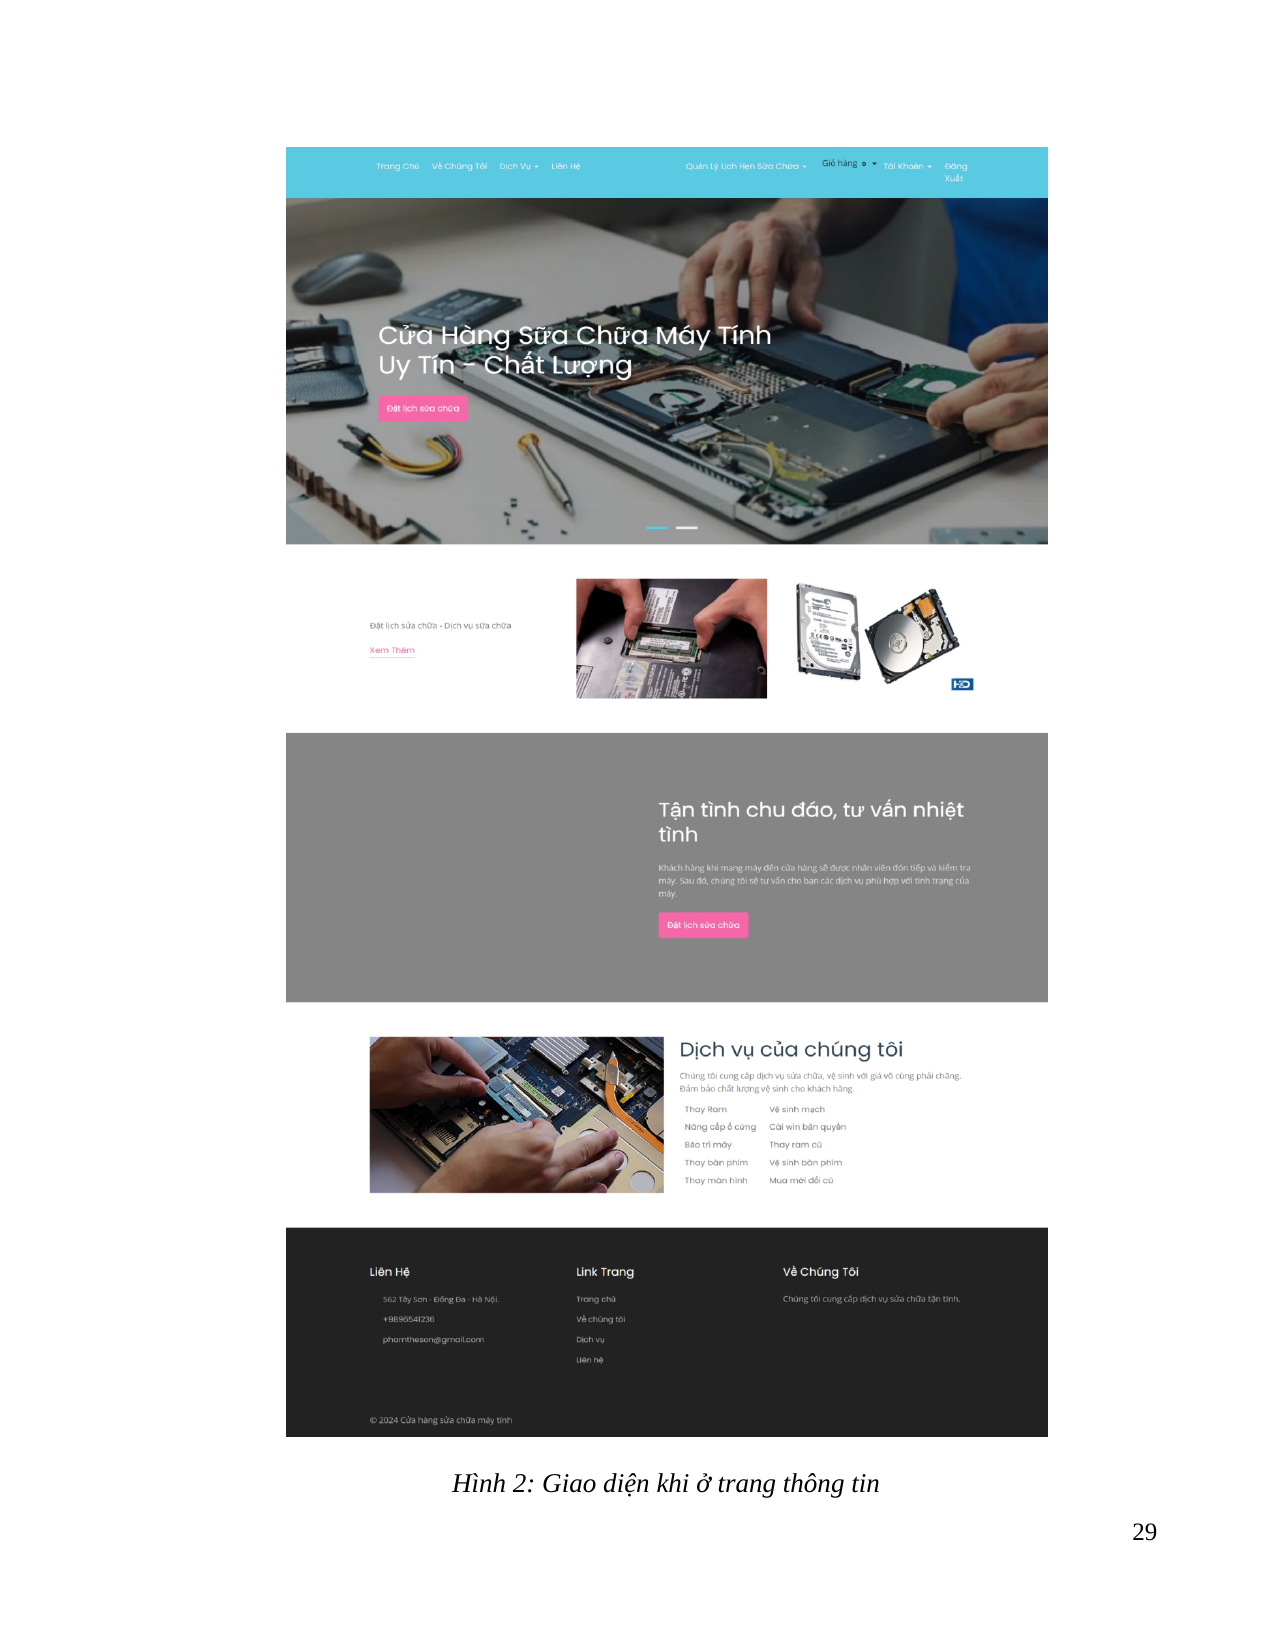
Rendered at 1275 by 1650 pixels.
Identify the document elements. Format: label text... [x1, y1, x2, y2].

text Hình 2: Giao diện khi ở trang thông tin [177, 1468, 1157, 1499]
picture [286, 147, 1048, 1437]
